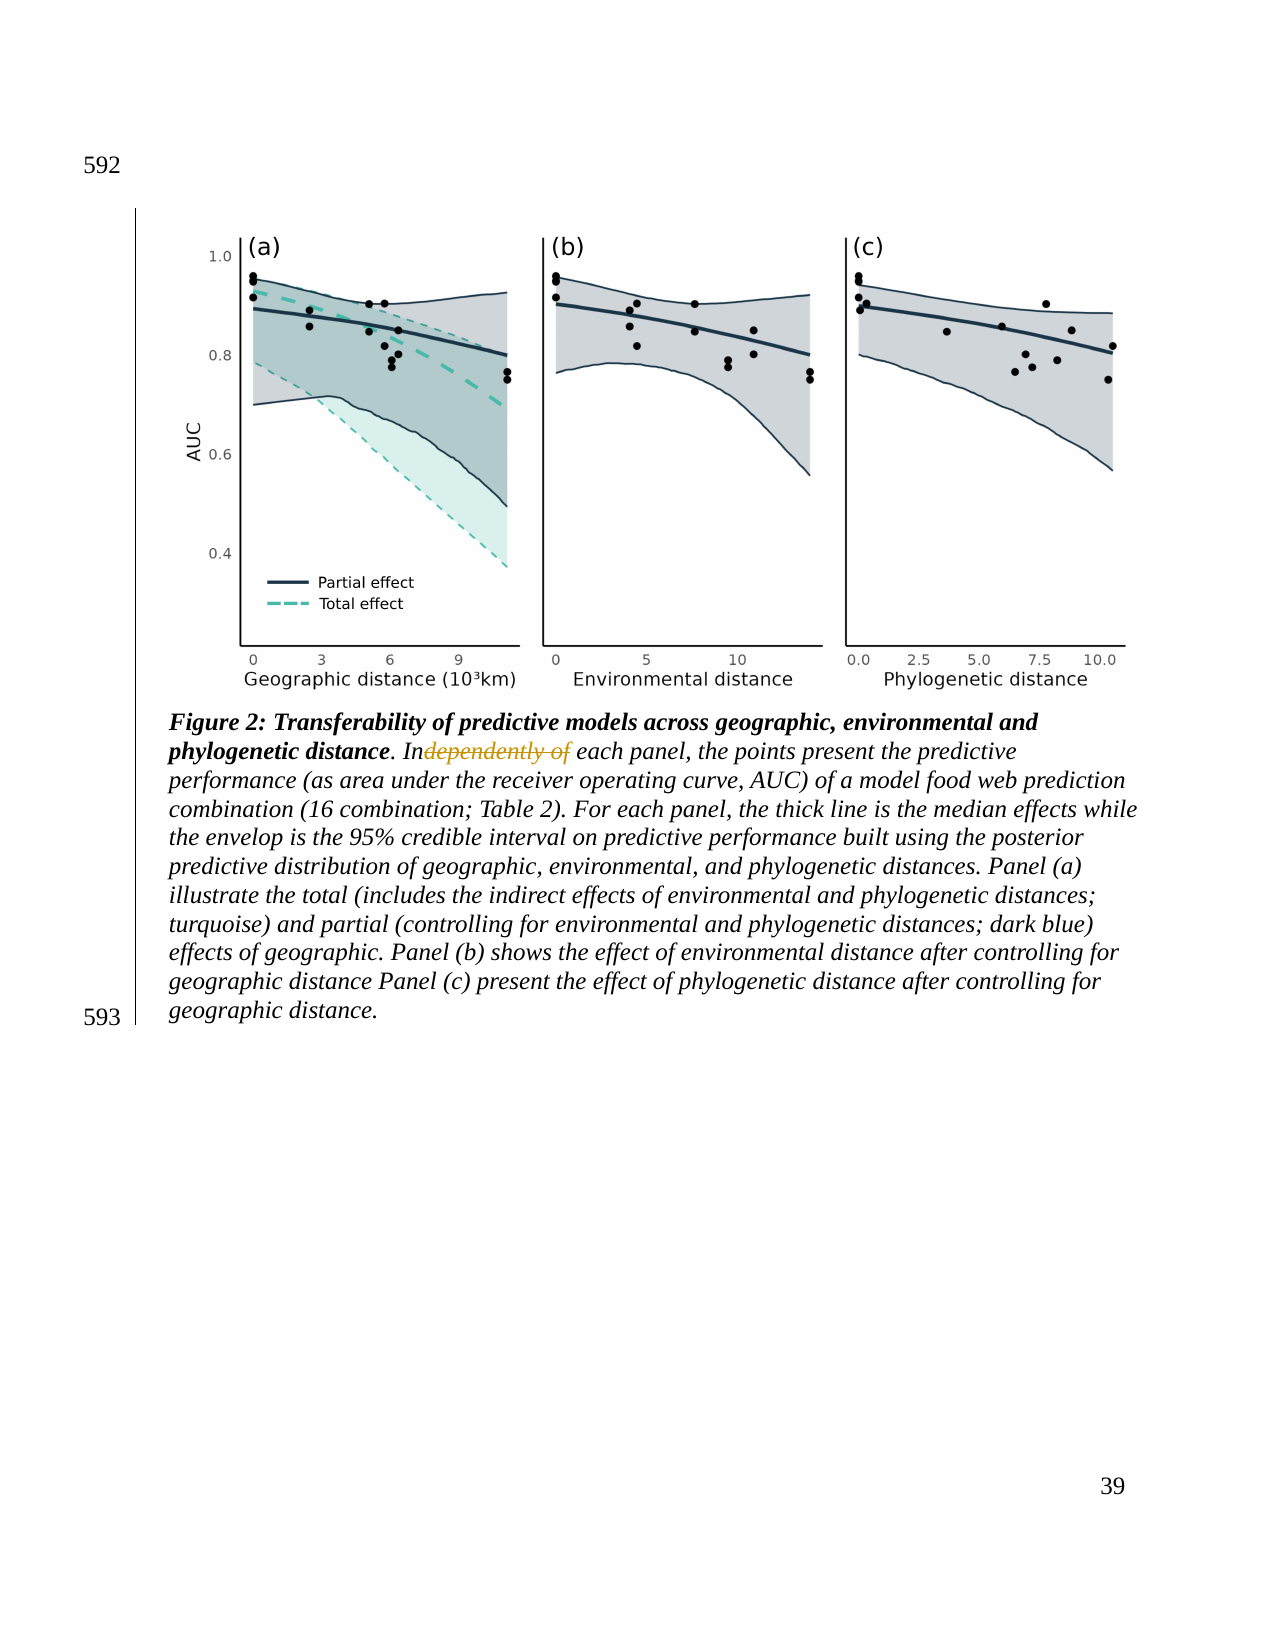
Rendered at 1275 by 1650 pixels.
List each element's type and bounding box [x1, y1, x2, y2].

picture [168, 220, 1144, 708]
